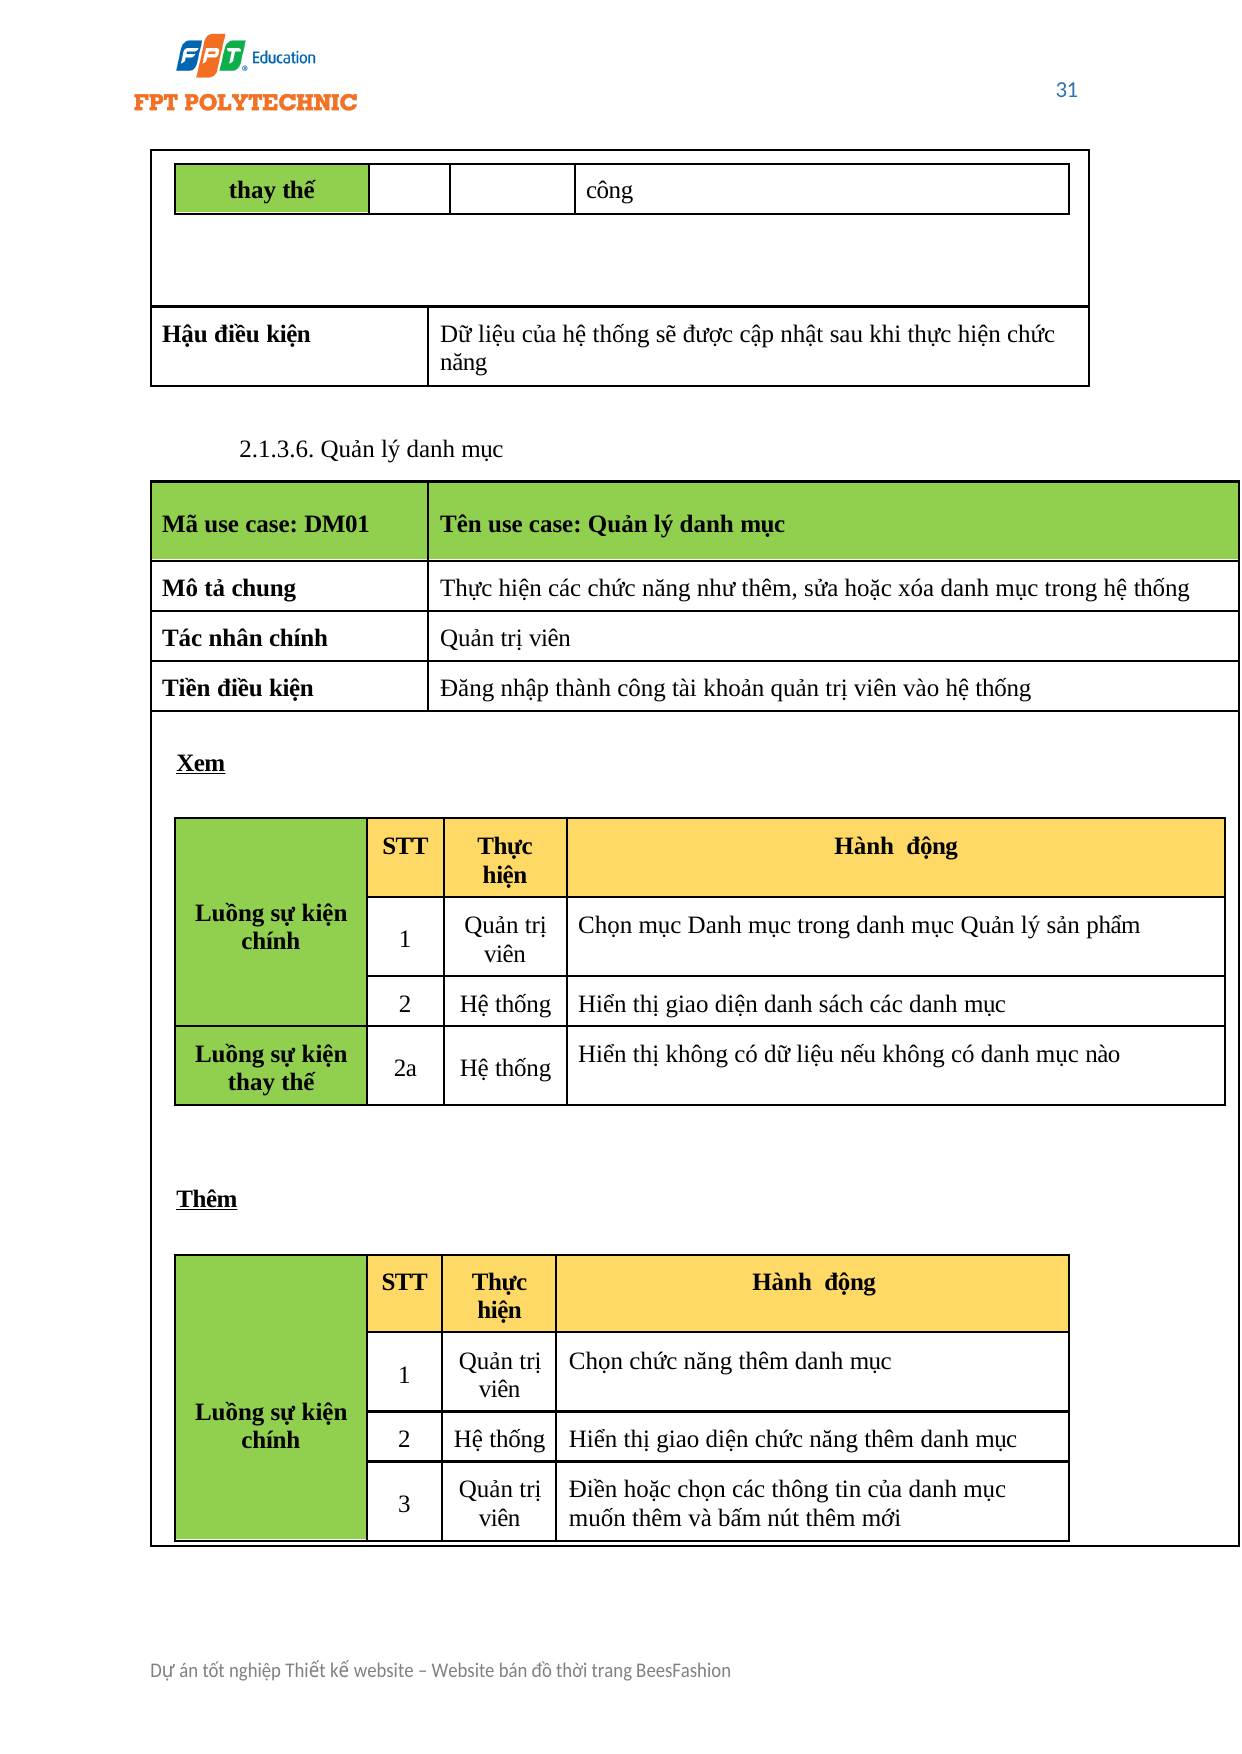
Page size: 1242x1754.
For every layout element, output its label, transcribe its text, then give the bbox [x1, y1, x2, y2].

table_cell Dữ liệu của hệ thống sẽ được cập nhật sau khi thực hiện chức năng [429, 308, 1088, 384]
table_cell Tác nhân chính [152, 612, 427, 659]
table_cell Đăng nhập thành công tài khoản quản trị viên vào hệ thống [429, 662, 1238, 709]
table_header [152, 151, 1088, 305]
list Quản lý danh mục [239, 434, 1242, 463]
table_cell Xem Thêm [152, 712, 1238, 1545]
table_cell Thực hiện các chức năng như thêm, sửa hoặc xóa danh mục trong hệ thống [429, 562, 1238, 609]
table_cell Tiền điều kiện [152, 662, 427, 709]
picture [126, 27, 364, 118]
table_header Mã use case: DM01 [152, 483, 427, 559]
table_cell Quản trị viên [429, 612, 1238, 659]
table_cell Mô tả chung [152, 562, 427, 609]
table_header Tên use case: Quản lý danh mục [429, 483, 1238, 559]
table_cell Hậu điều kiện [152, 308, 427, 384]
